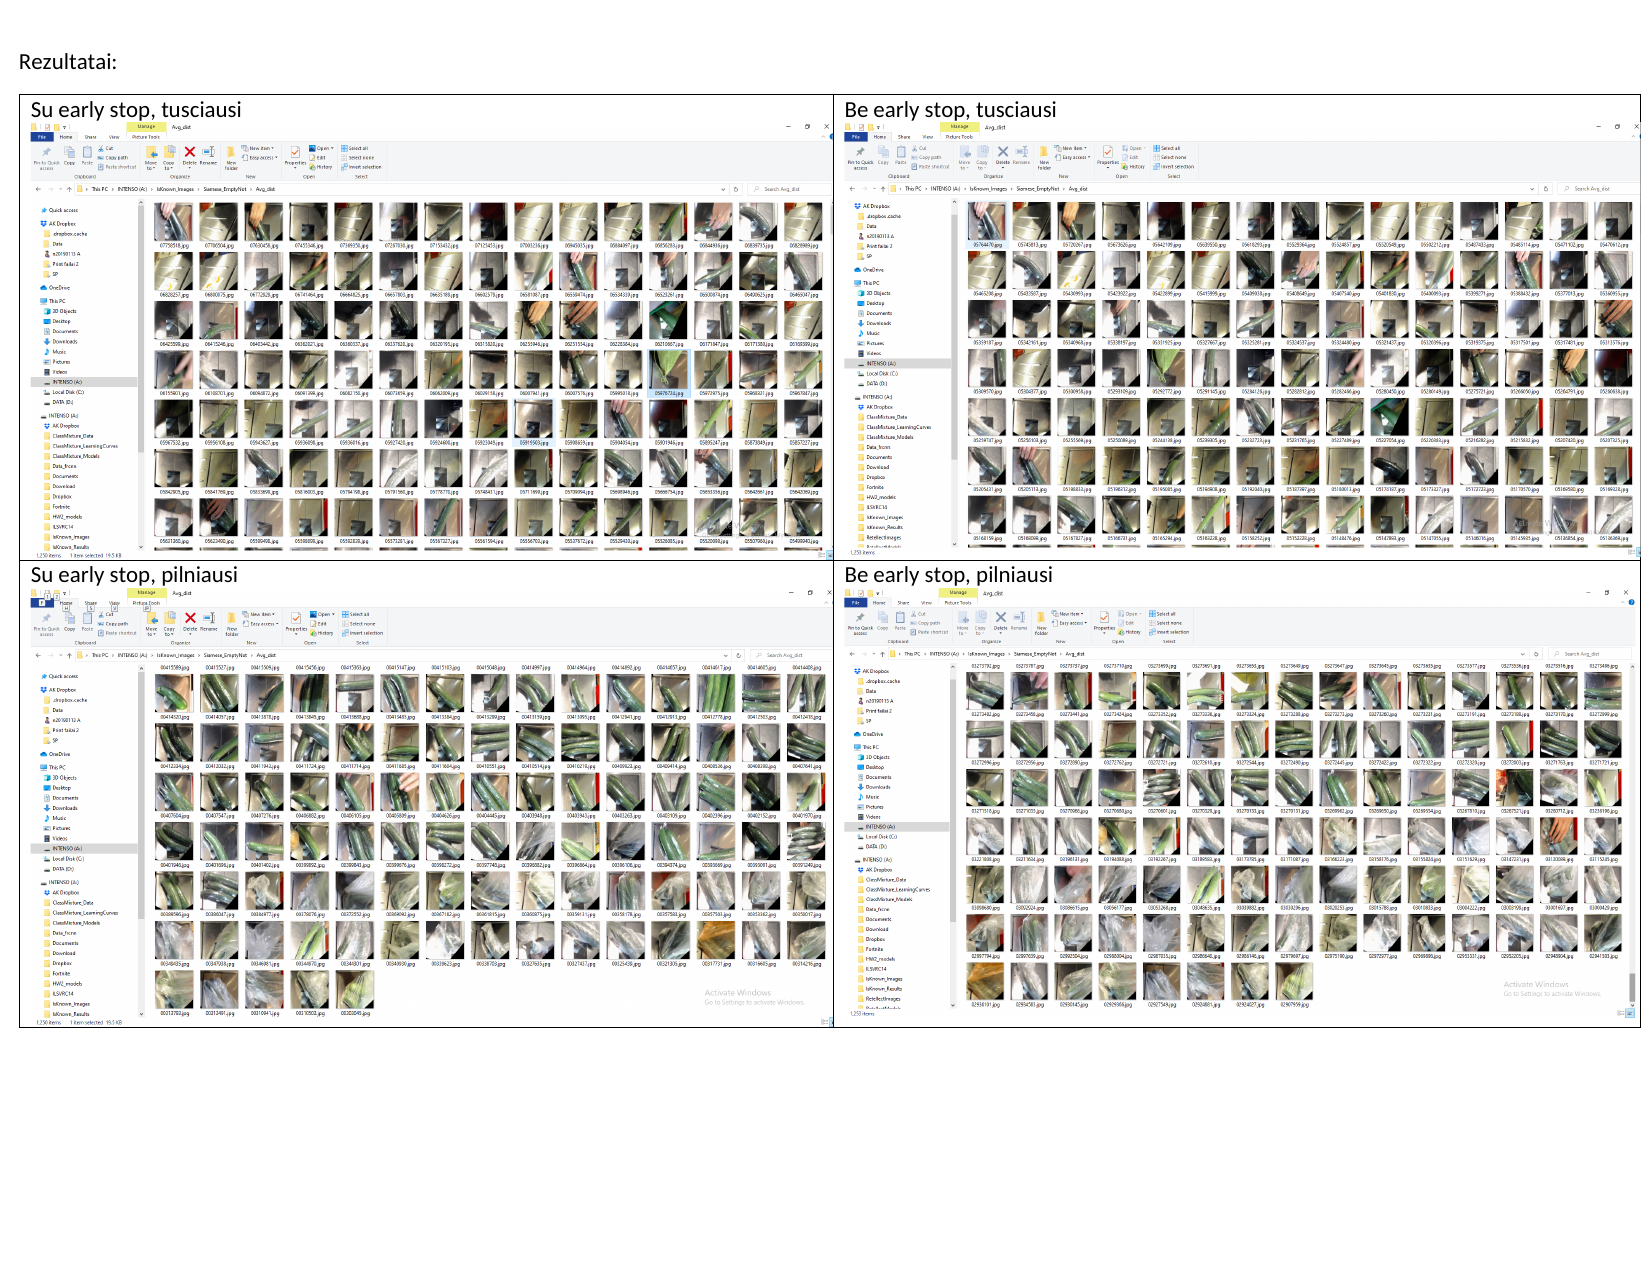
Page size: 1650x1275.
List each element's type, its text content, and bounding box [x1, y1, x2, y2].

picture [30, 588, 833, 1027]
picture [844, 122, 1641, 557]
table_cell Su early stop, pilniausi [20, 561, 833, 1027]
picture [844, 588, 1636, 1018]
table_header Su early stop, tusciausi [20, 95, 833, 559]
text Rezultatai: [19, 47, 1500, 75]
table_header Be early stop, tusciausi [834, 95, 1640, 559]
picture [30, 122, 833, 560]
table_cell Be early stop, pilniausi [834, 561, 1640, 1027]
